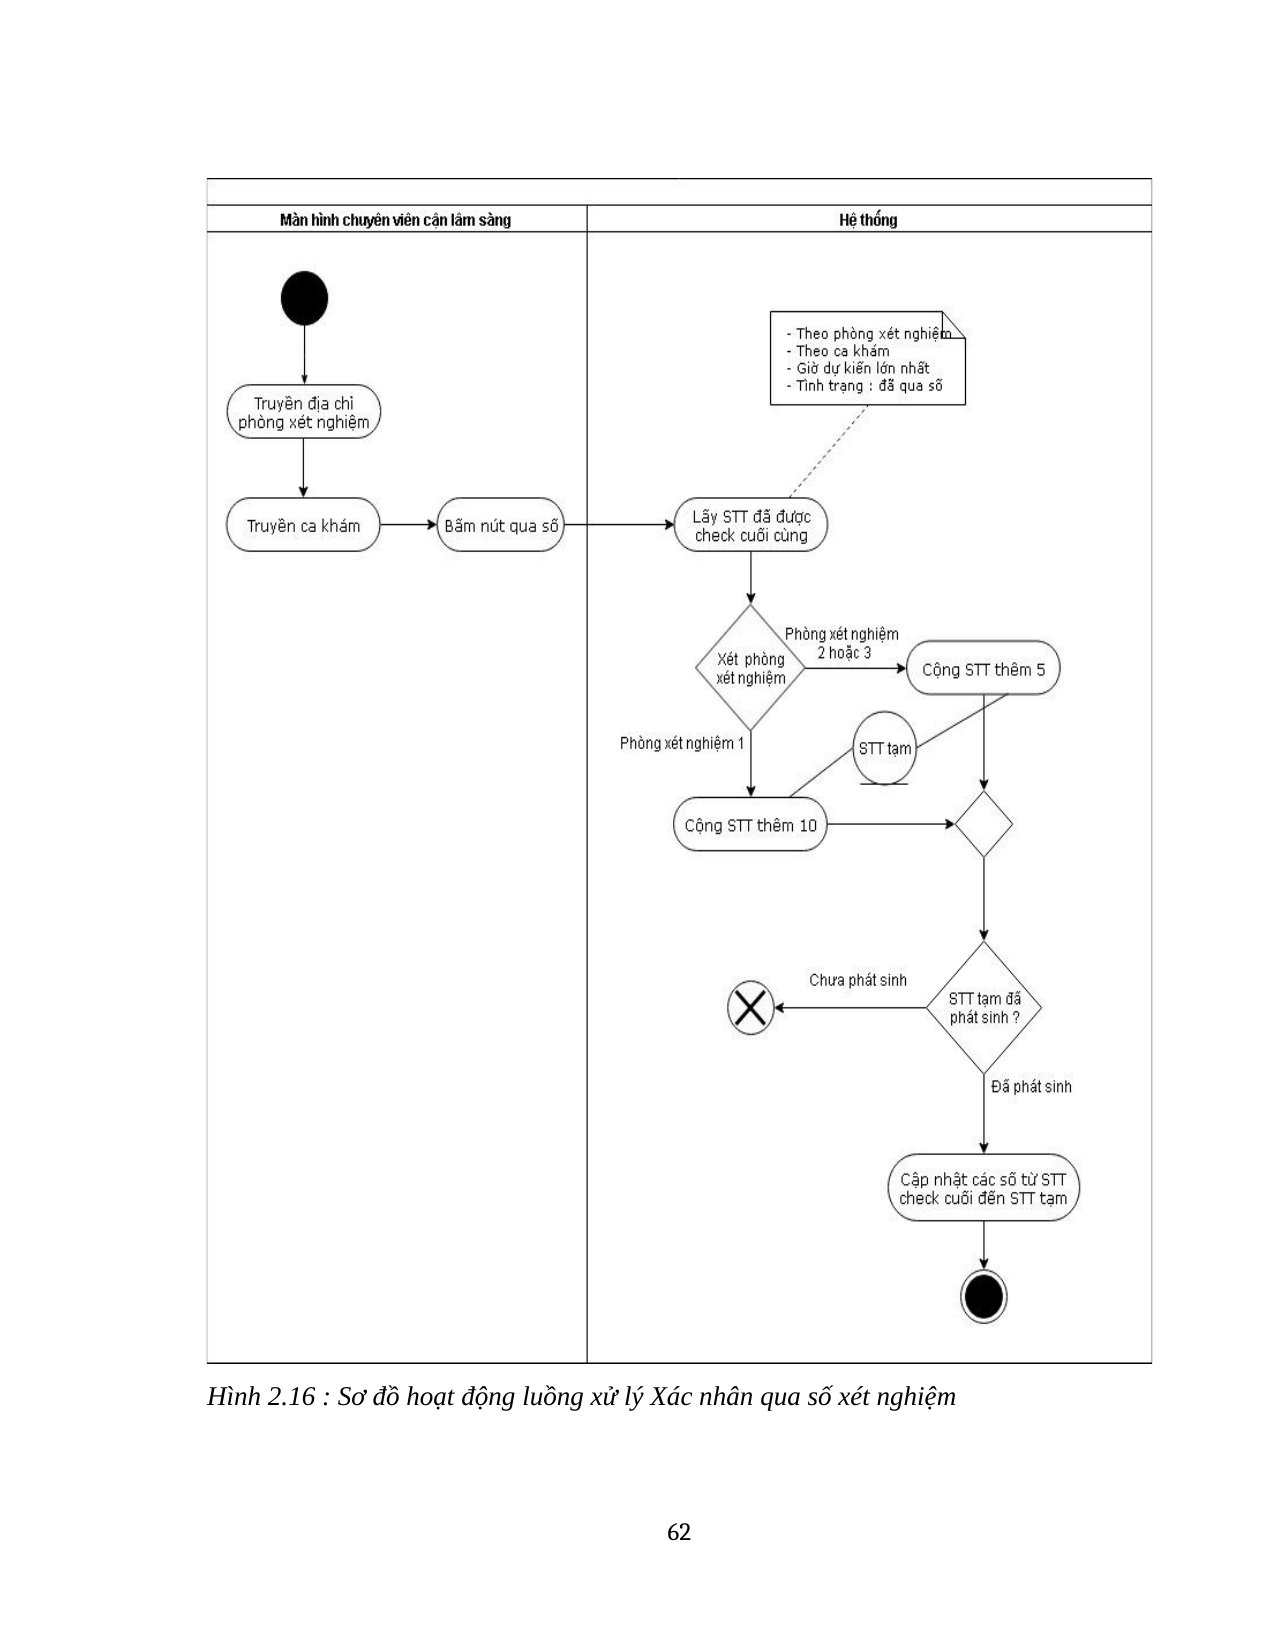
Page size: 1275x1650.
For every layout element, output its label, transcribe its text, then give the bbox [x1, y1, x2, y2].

picture [206, 178, 1153, 1364]
subtitle Hình 2.16 : Sơ đồ hoạt động luồng xử lý Xác nhân qua số xét nghiệm [207, 1364, 1152, 1411]
